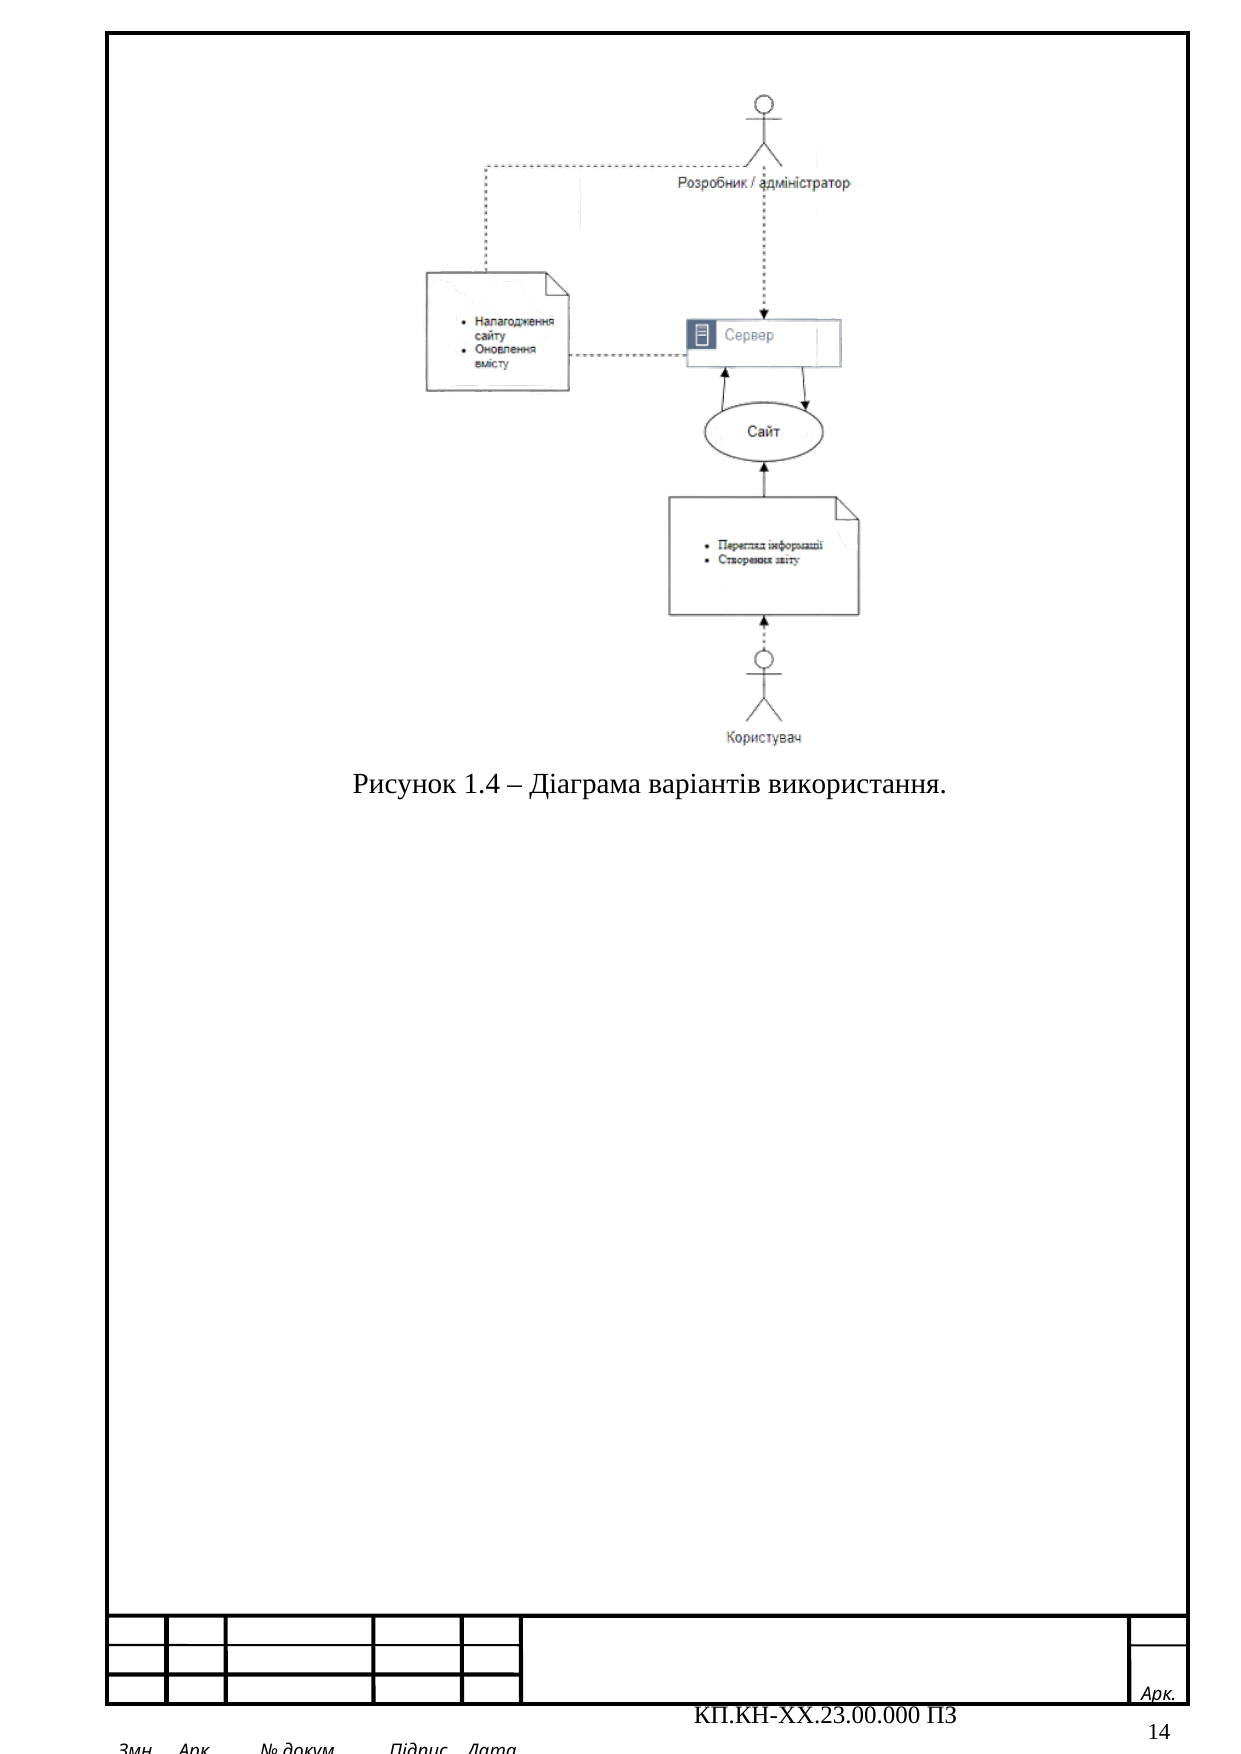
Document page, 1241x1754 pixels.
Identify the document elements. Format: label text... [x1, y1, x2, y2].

text Рисунок 1.4 – Діаграма варіантів використання. [148, 766, 1152, 799]
picture [390, 88, 909, 752]
